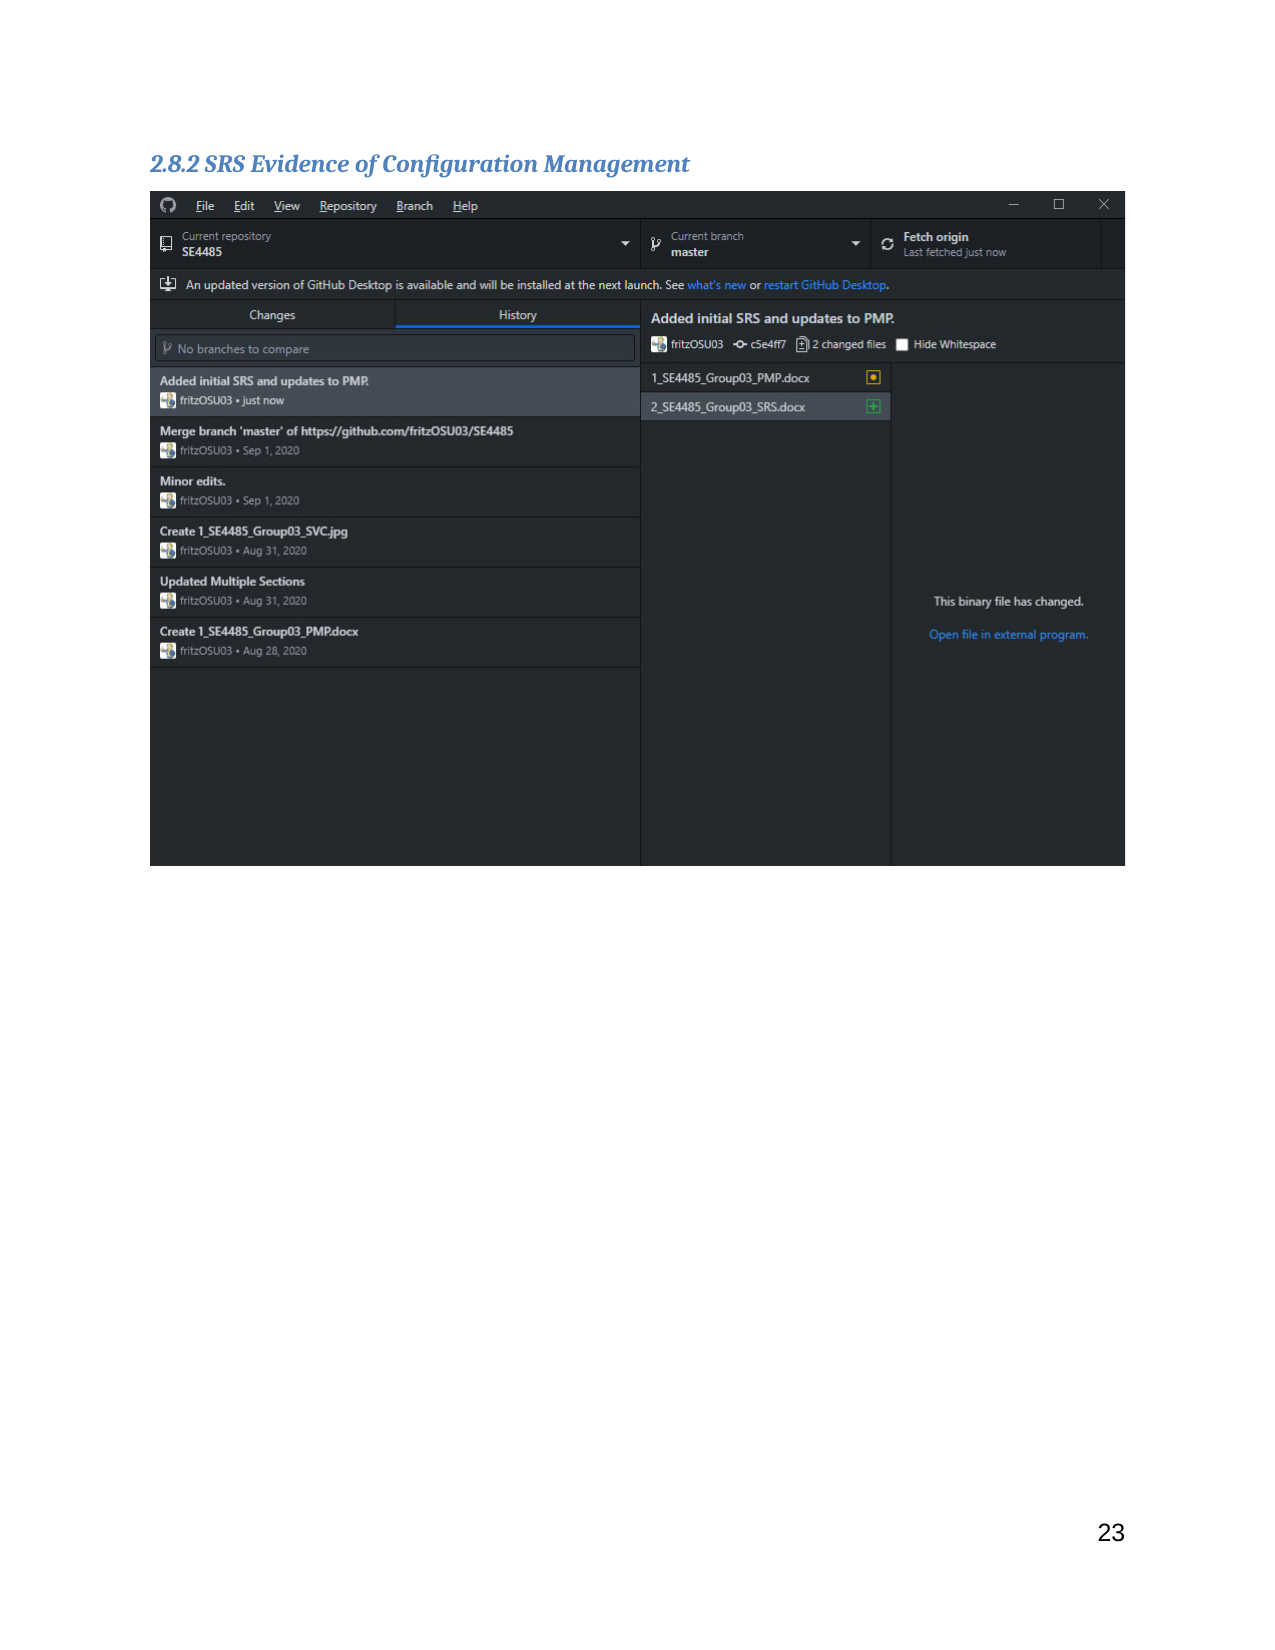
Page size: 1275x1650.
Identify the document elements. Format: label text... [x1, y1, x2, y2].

subtitle 2.8.2 SRS Evidence of Configuration Management [150, 150, 1125, 179]
picture [150, 191, 1125, 866]
